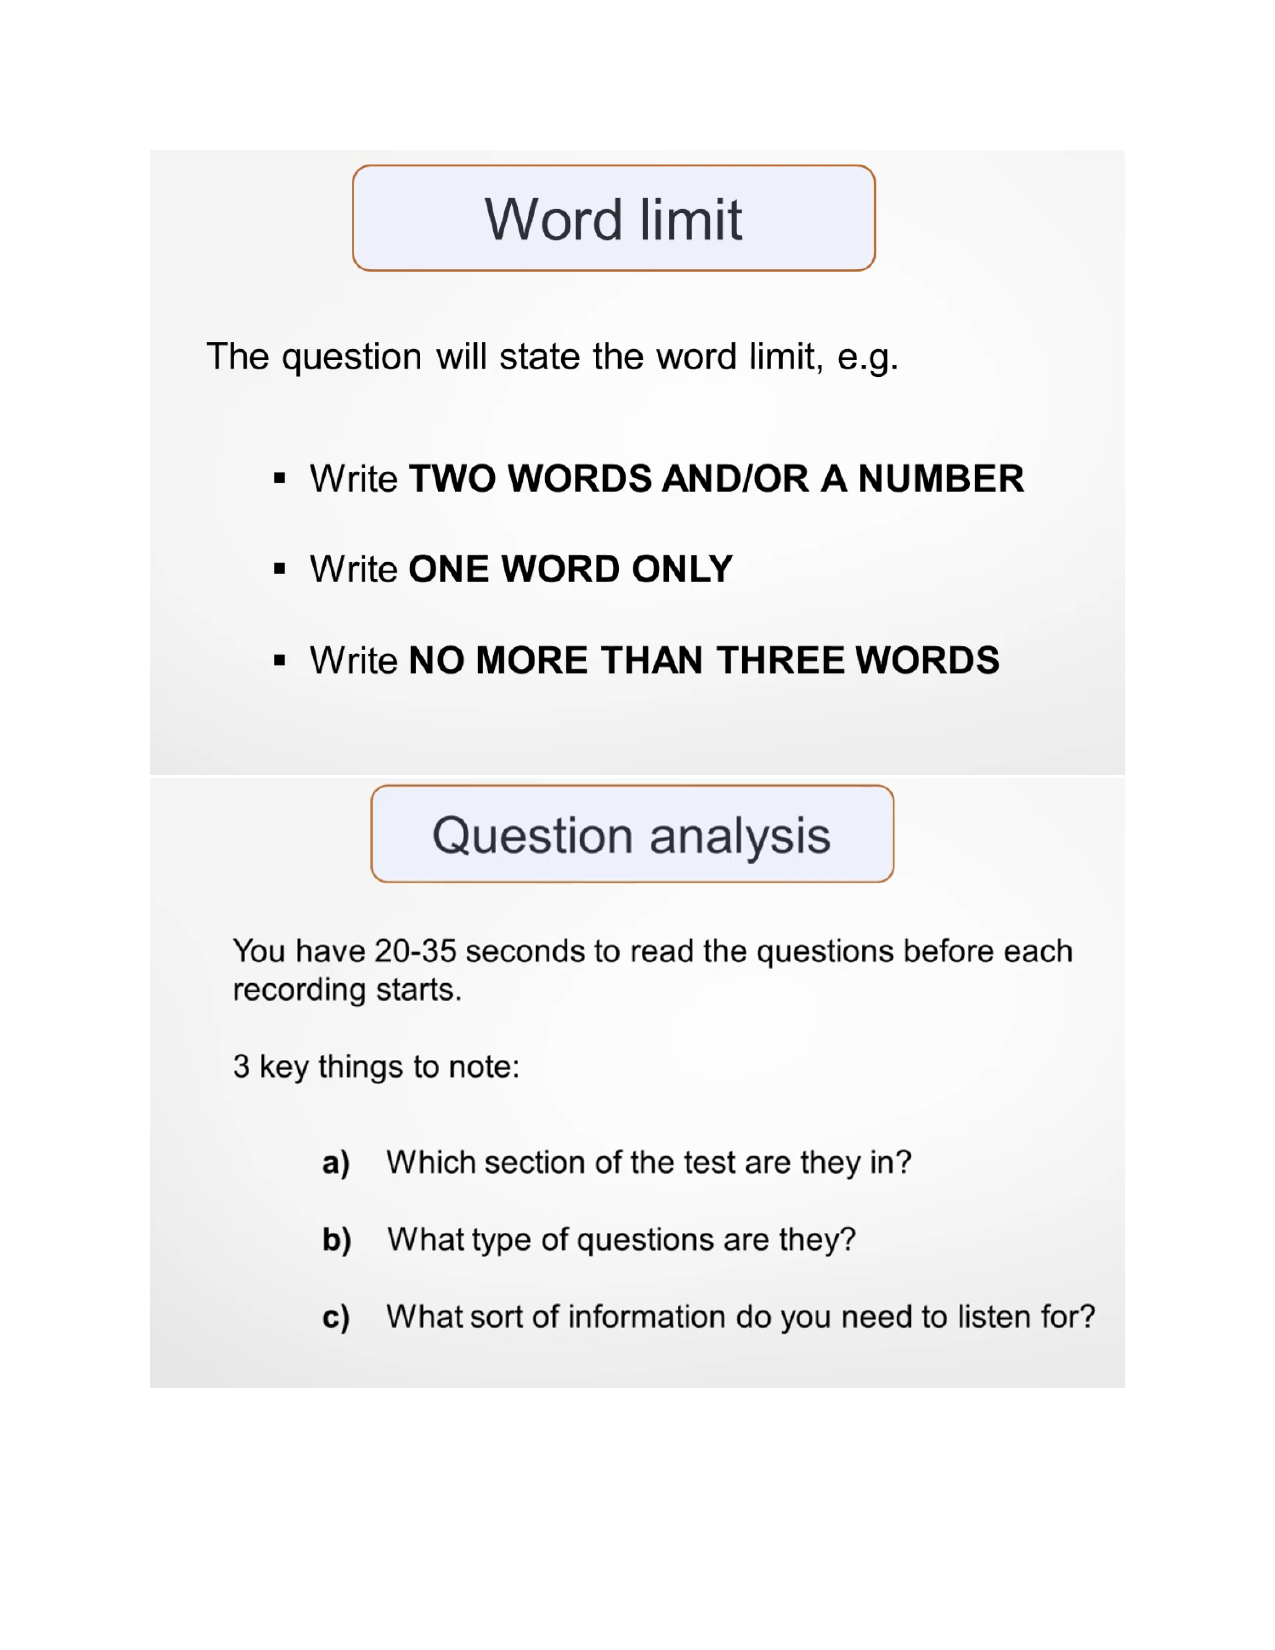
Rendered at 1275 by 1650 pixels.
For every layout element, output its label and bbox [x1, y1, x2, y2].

picture [150, 150, 1125, 775]
picture [150, 778, 1125, 1388]
